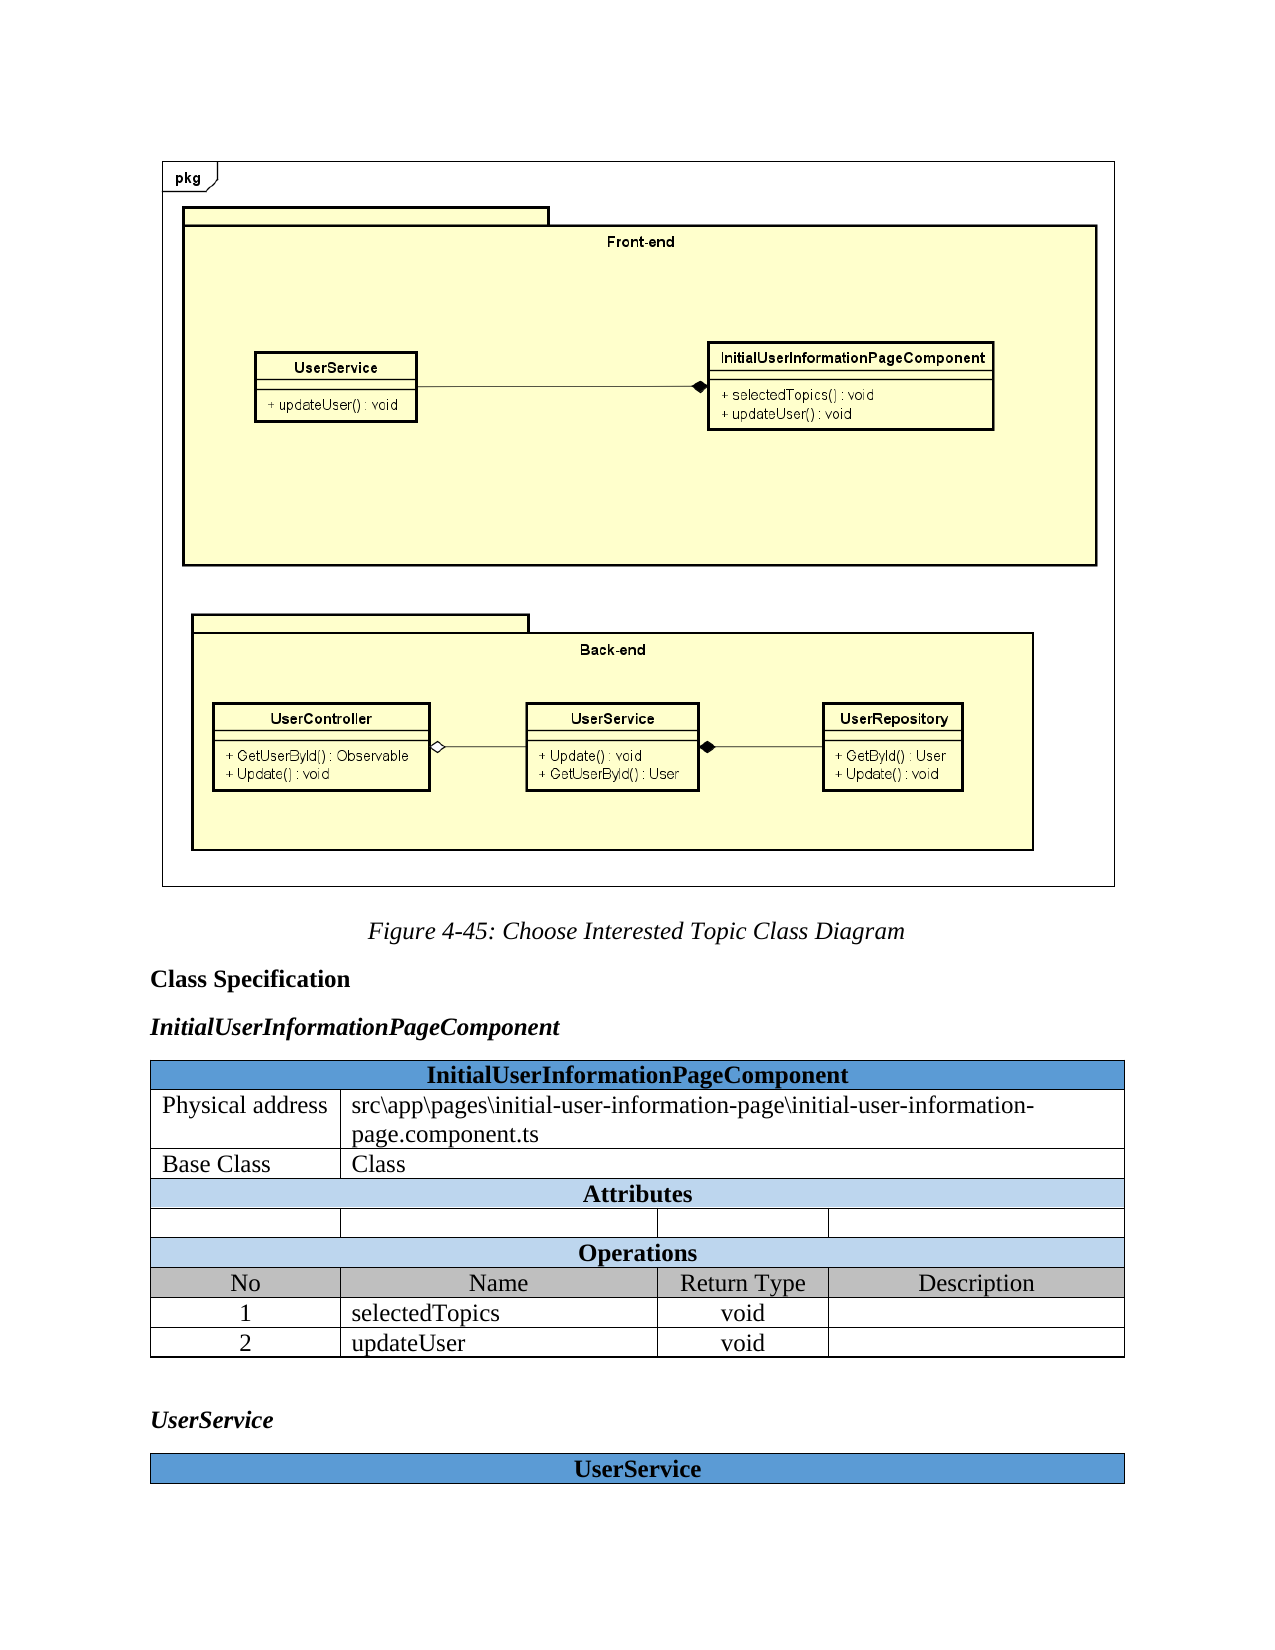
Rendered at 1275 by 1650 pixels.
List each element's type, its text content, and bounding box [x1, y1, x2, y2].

table_header InitialUserInformationPageComponent [151, 1061, 1124, 1089]
table_cell void [658, 1298, 828, 1327]
text UserService [150, 1405, 1125, 1434]
table_cell Operations [151, 1238, 1124, 1267]
table_cell No [151, 1268, 340, 1297]
table_cell Physical address [151, 1090, 340, 1148]
table_cell 1 [151, 1298, 340, 1327]
table_cell [829, 1209, 1124, 1237]
text Class Specification [150, 964, 1125, 993]
table_cell Return Type [658, 1268, 828, 1297]
table_cell updateUser [341, 1328, 657, 1356]
table_cell [658, 1209, 828, 1237]
table_cell selectedTopics [341, 1298, 657, 1327]
table_cell [829, 1328, 1124, 1356]
table_cell [829, 1298, 1124, 1327]
table_cell src\app\pages\initial-user-information-page\initial-user-information-page.component.ts [341, 1090, 1124, 1148]
text Figure 4-45: Choose Interested Topic Class Diagram [150, 916, 1125, 945]
table_cell Name [341, 1268, 657, 1297]
text InitialUserInformationPageComponent [150, 1012, 1125, 1041]
table_cell 2 [151, 1328, 340, 1356]
table_header UserService [151, 1454, 1124, 1483]
picture [150, 150, 1125, 898]
table_cell [341, 1209, 657, 1237]
table_cell Class [341, 1149, 1124, 1178]
table_cell Base Class [151, 1149, 340, 1178]
table_cell Attributes [151, 1179, 1124, 1207]
table_cell Description [829, 1268, 1124, 1297]
table_cell void [658, 1328, 828, 1356]
table_cell [151, 1209, 340, 1237]
